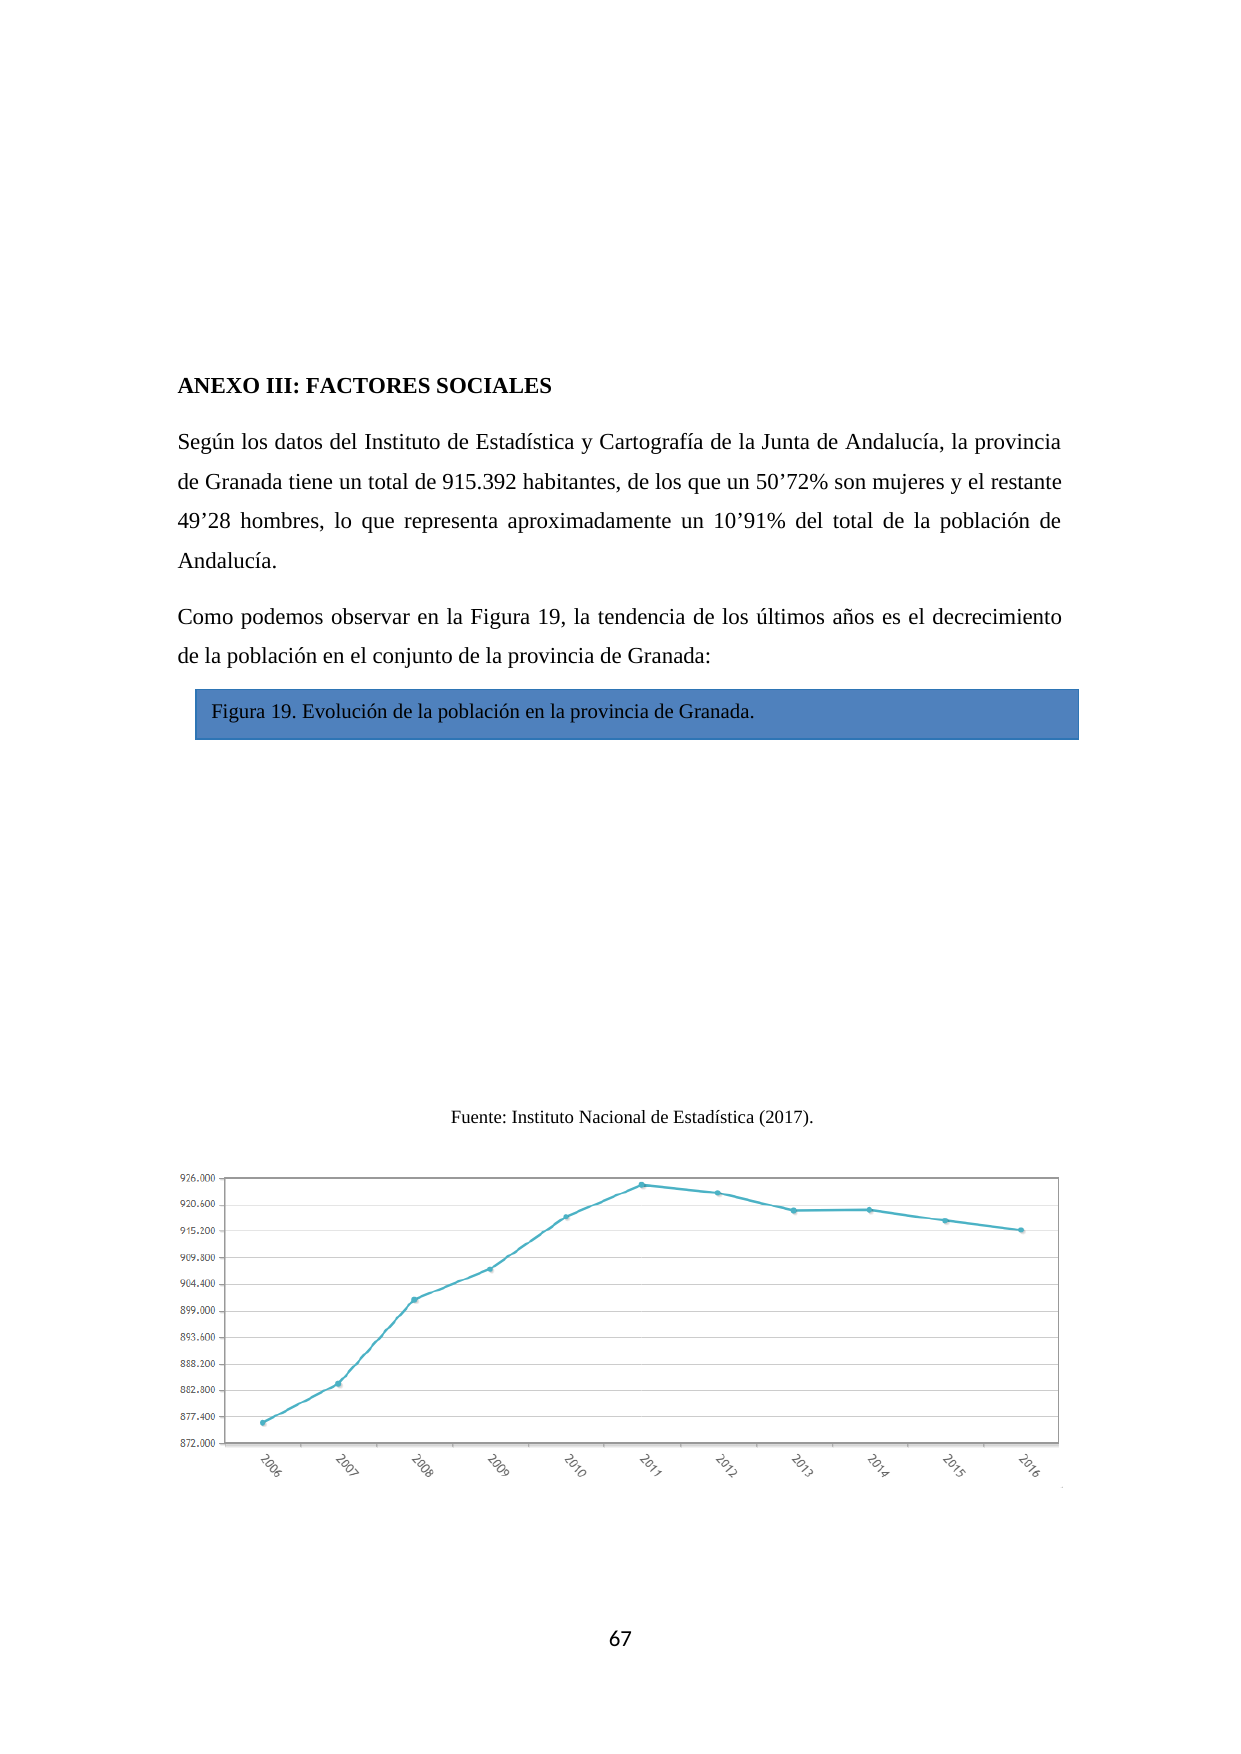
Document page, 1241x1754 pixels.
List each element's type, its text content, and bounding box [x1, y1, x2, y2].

text Como podemos observar en la Figura 19, la tendencia de los últimos años es el decrecimiento de la población en el conjunto de la provincia de Granada: [177, 603, 1063, 669]
picture [177, 1169, 1063, 1488]
text ANEXO III: FACTORES SOCIALES [177, 372, 1063, 398]
text Según los datos del Instituto de Estadística y Cartografía de la Junta de Andalucía, la provincia de Granada tiene un total de 915.392 habitantes, de los que un 50’72% son mujeres y el restante 49’28 hombres, lo que representa aproximadamente un 10’91% del total de la población de Andalucía. [177, 428, 1063, 573]
